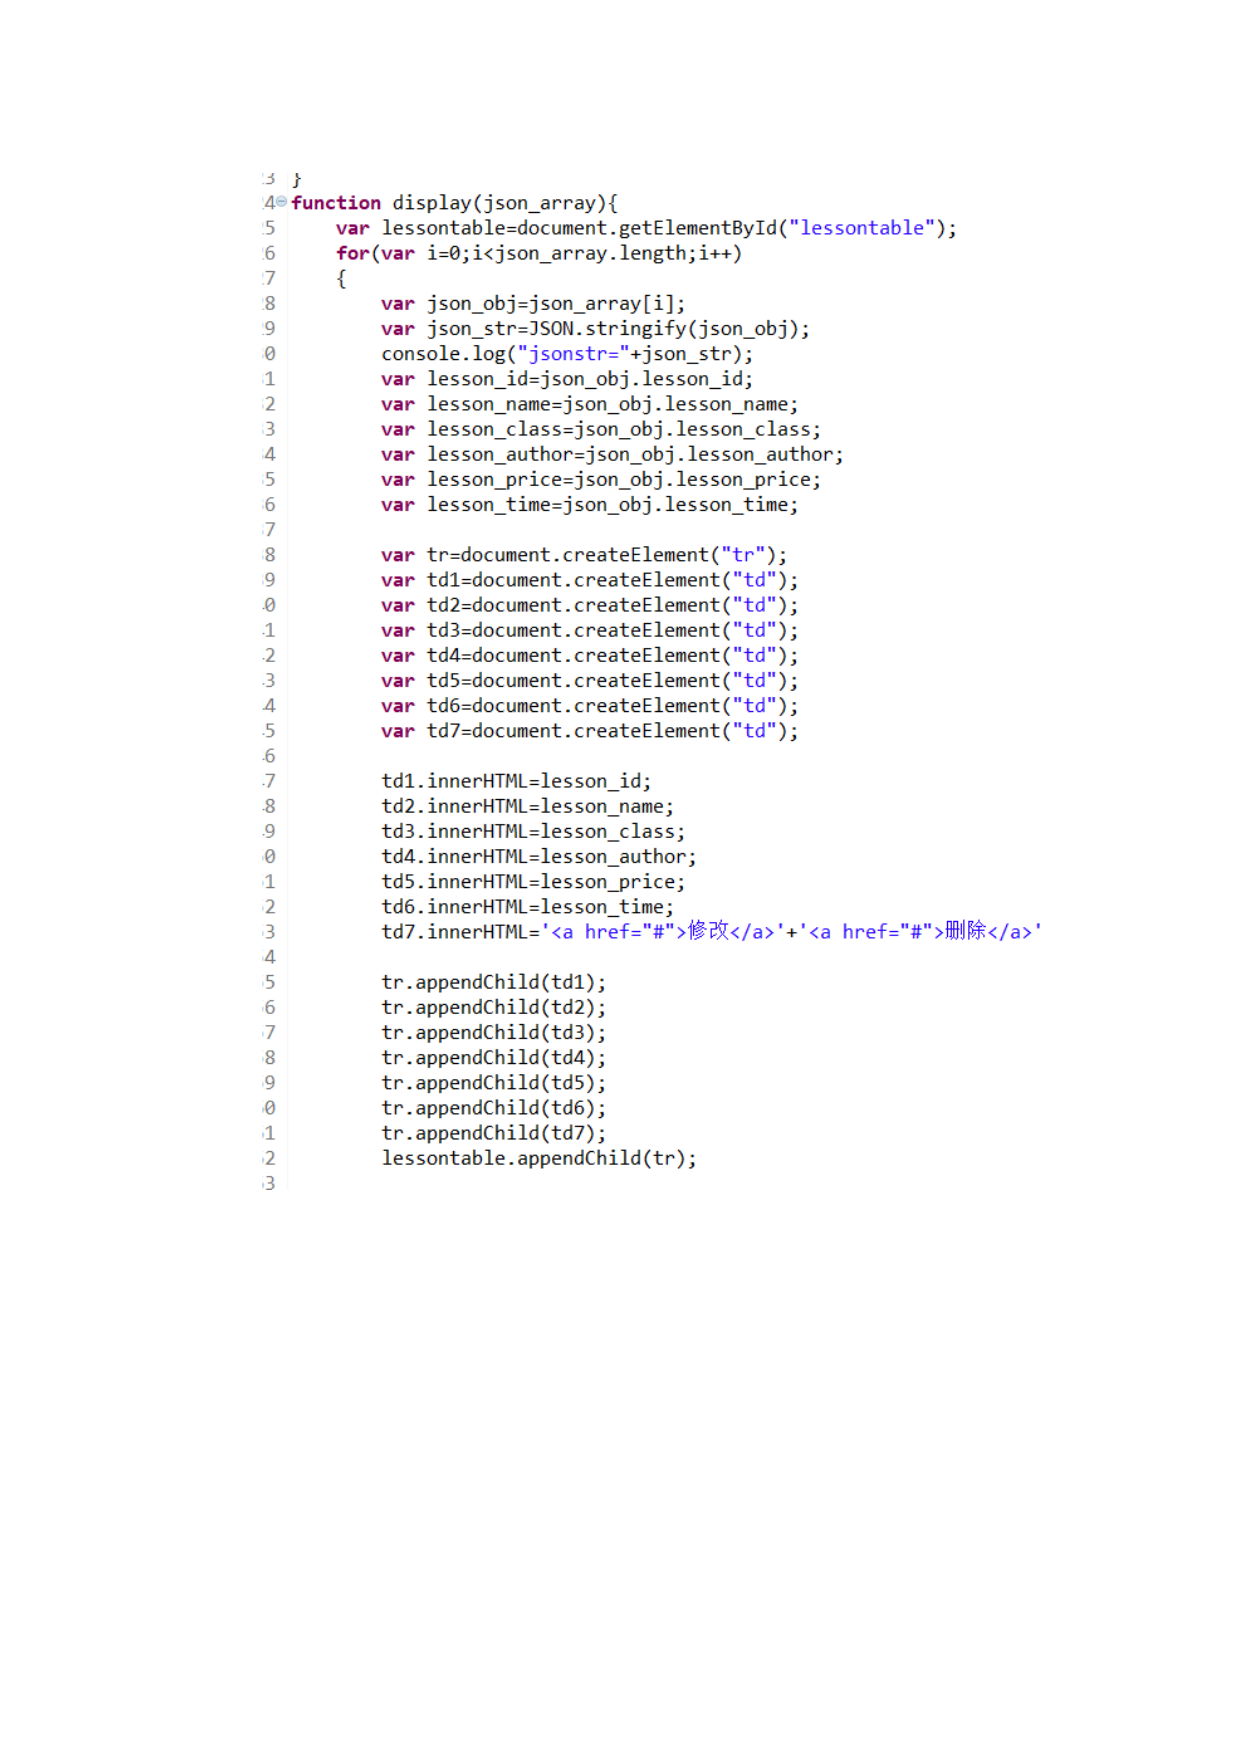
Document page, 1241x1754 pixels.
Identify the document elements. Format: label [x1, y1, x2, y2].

picture [262, 173, 1128, 1190]
